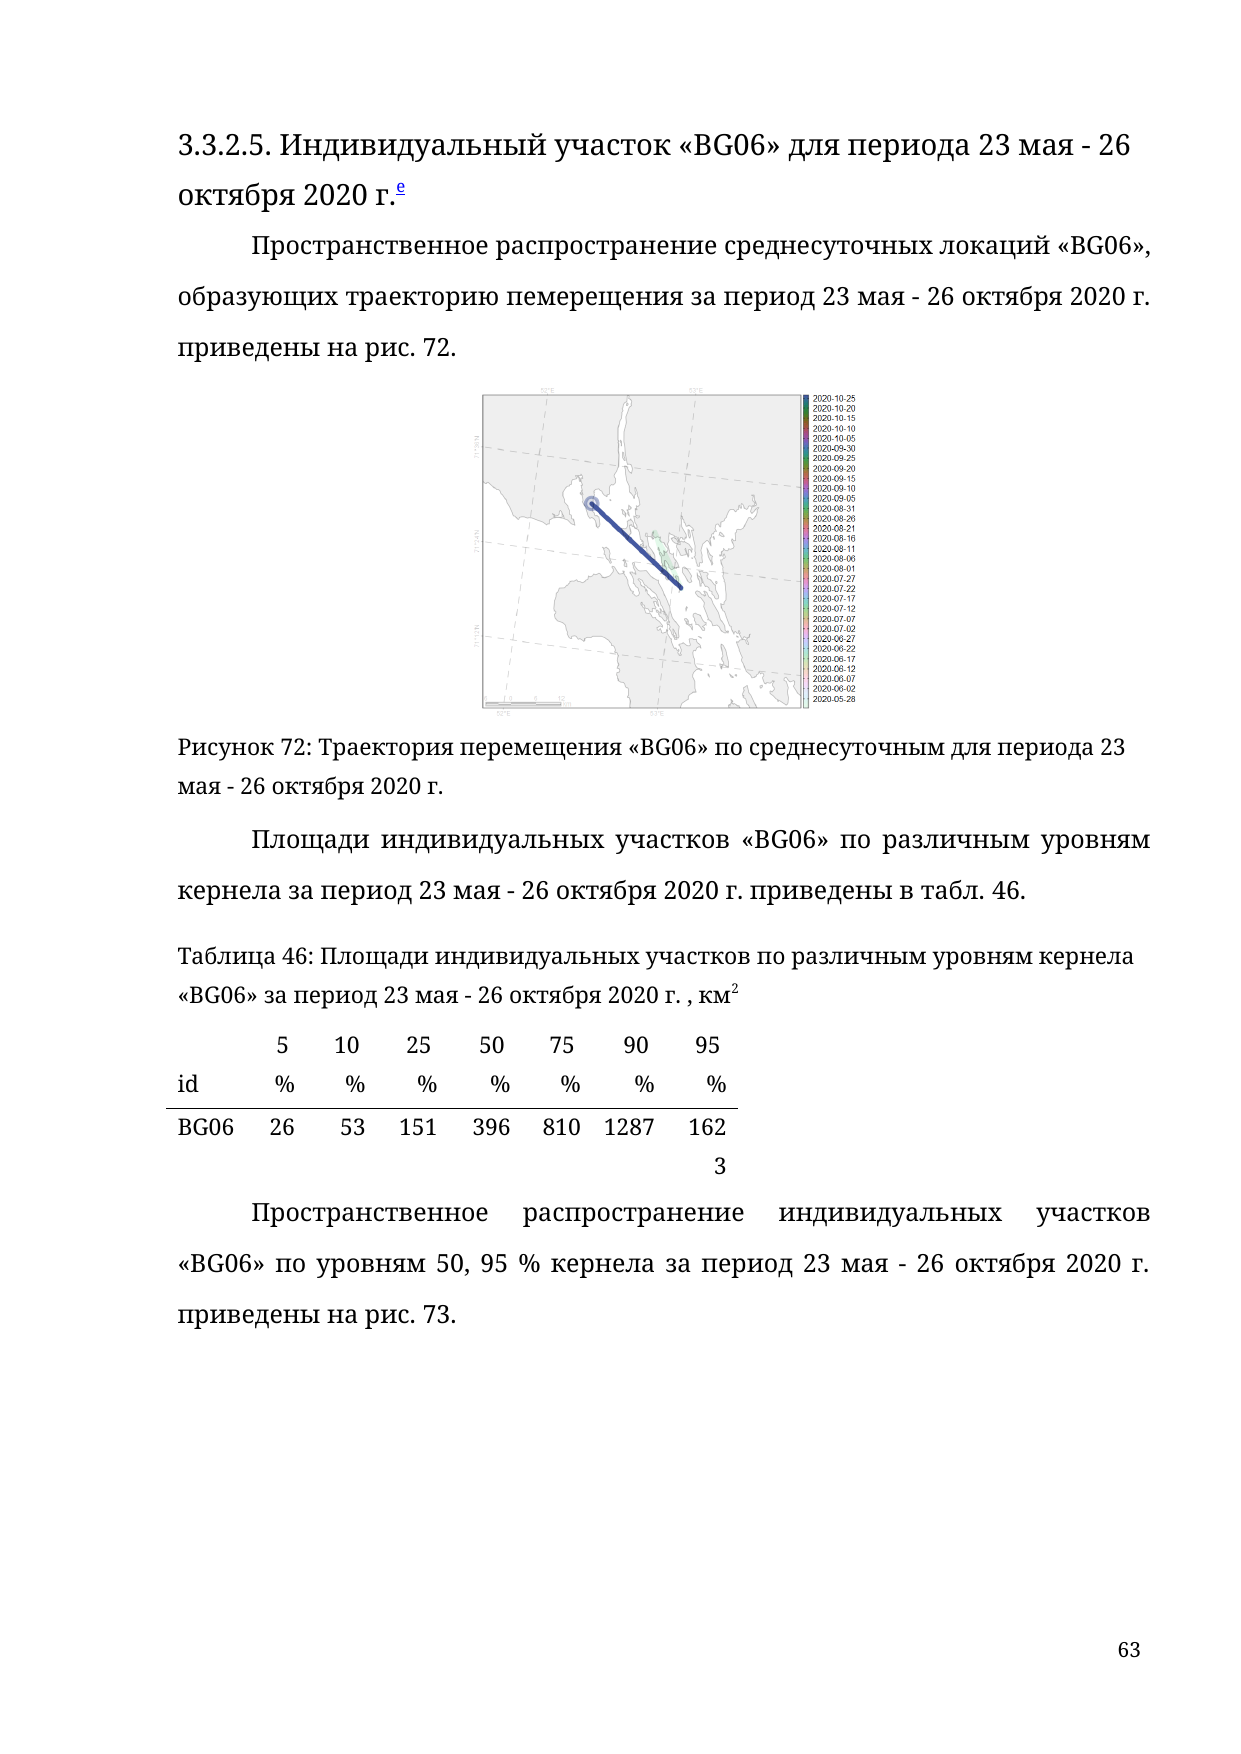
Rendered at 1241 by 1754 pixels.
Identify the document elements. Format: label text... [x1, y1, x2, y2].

text Пространственное распространение среднесуточных локаций «BG06», образующих траекторию пемерещения за период 23 мая - 26 октября 2020 г. приведены на рис. 72. [177, 228, 1152, 364]
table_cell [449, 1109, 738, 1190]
text Площади индивидуальных участков «BG06» по различным уровням кернела за период 23 мая - 26 октября 2020 г. приведены в табл. 46. [177, 821, 1152, 906]
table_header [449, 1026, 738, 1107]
subtitle Индивидуальный участок «BG06» для периода 23 мая - 26 октября 2020 г.e [177, 124, 1152, 214]
text Таблица 46: Площади индивидуальных участков по различным уровням кернела «BG06» за период 23 мая - 26 октября 2020 г. , км2 [177, 940, 1152, 1010]
text Рисунок 72: Траектория перемещения «BG06» по среднесуточным для периода 23 мая - 26 октября 2020 г. [177, 731, 1152, 801]
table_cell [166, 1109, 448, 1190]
picture [471, 385, 858, 718]
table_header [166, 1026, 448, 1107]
text Пространственное распространение индивидуальных участков «BG06» по уровням 50, 95 % кернела за период 23 мая - 26 октября 2020 г. приведены на рис. 73. [177, 1194, 1152, 1330]
